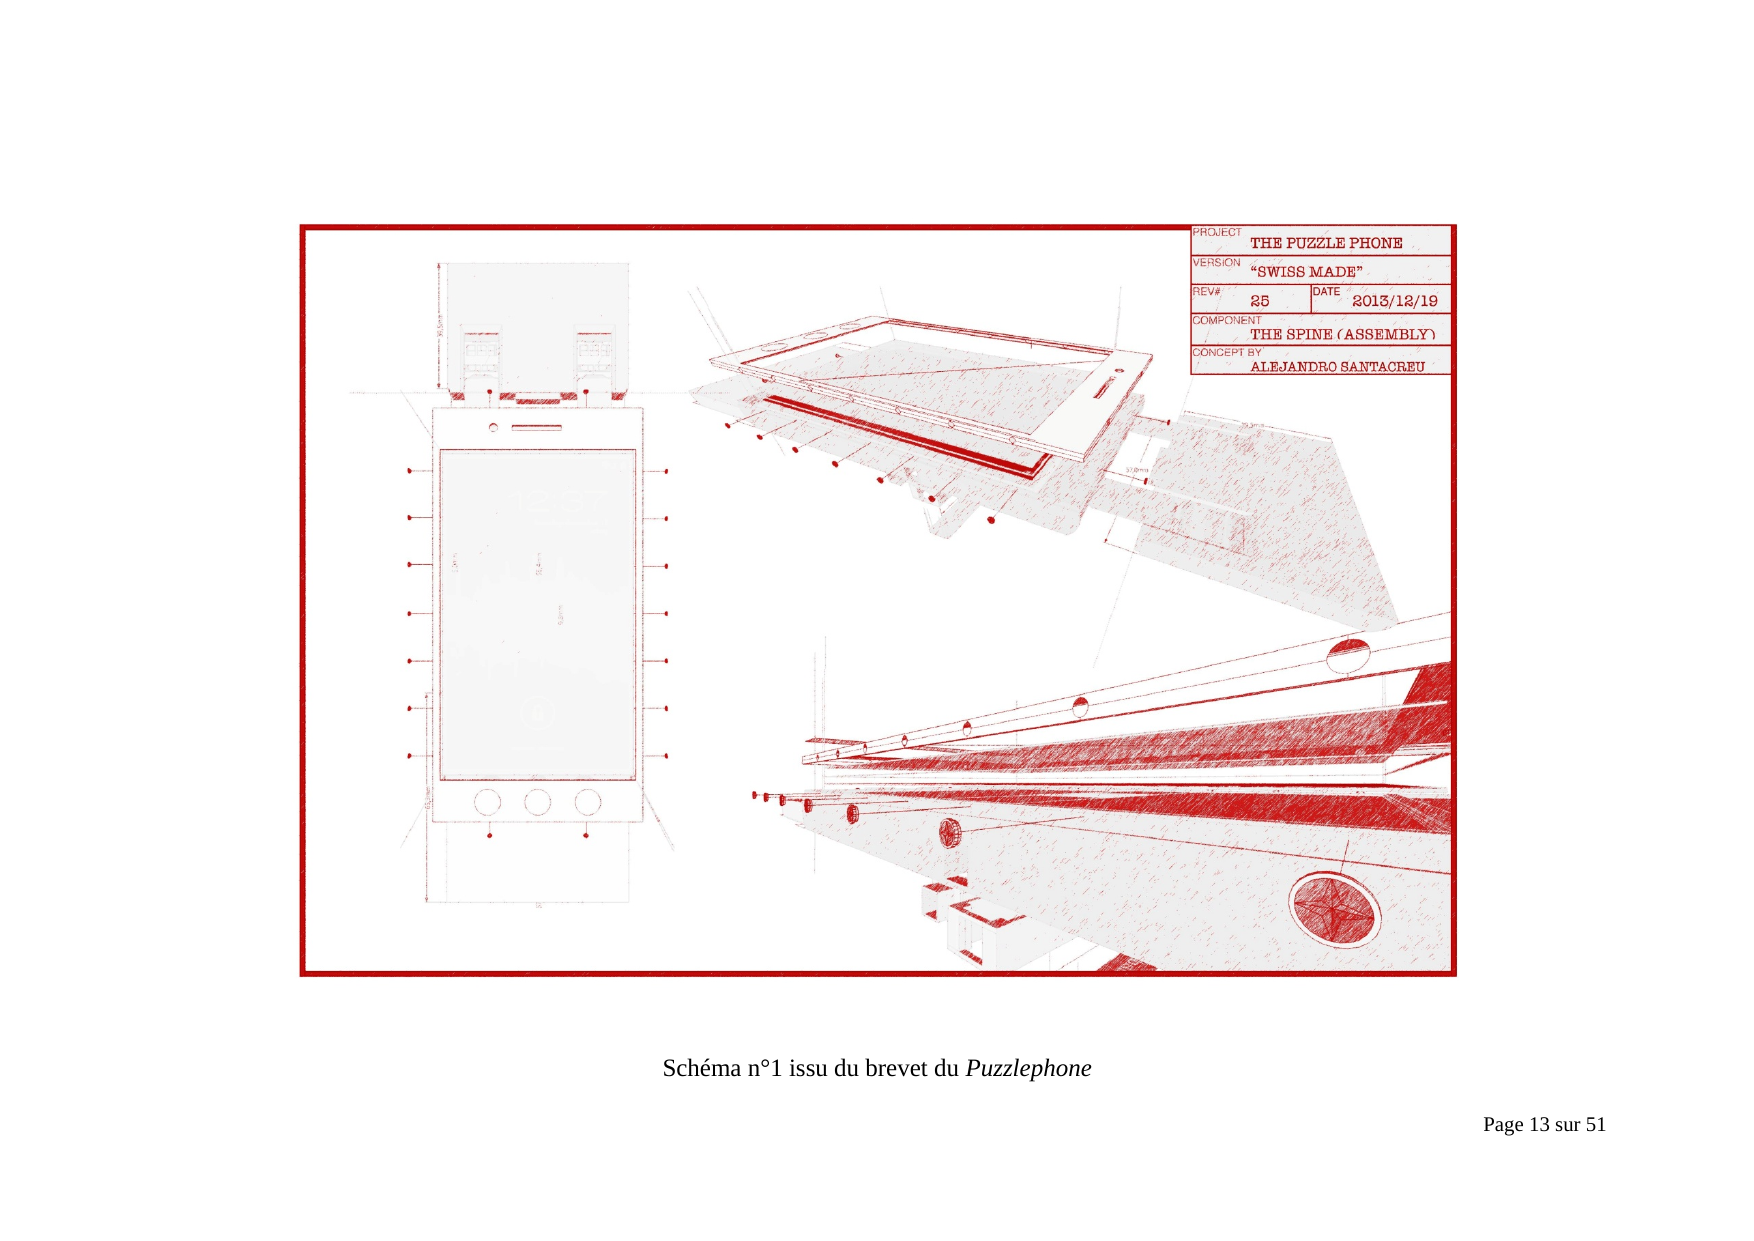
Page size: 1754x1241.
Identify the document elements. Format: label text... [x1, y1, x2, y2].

text Schéma n°1 issu du brevet du Puzzlephone [148, 1053, 1606, 1082]
picture [236, 147, 1518, 1054]
